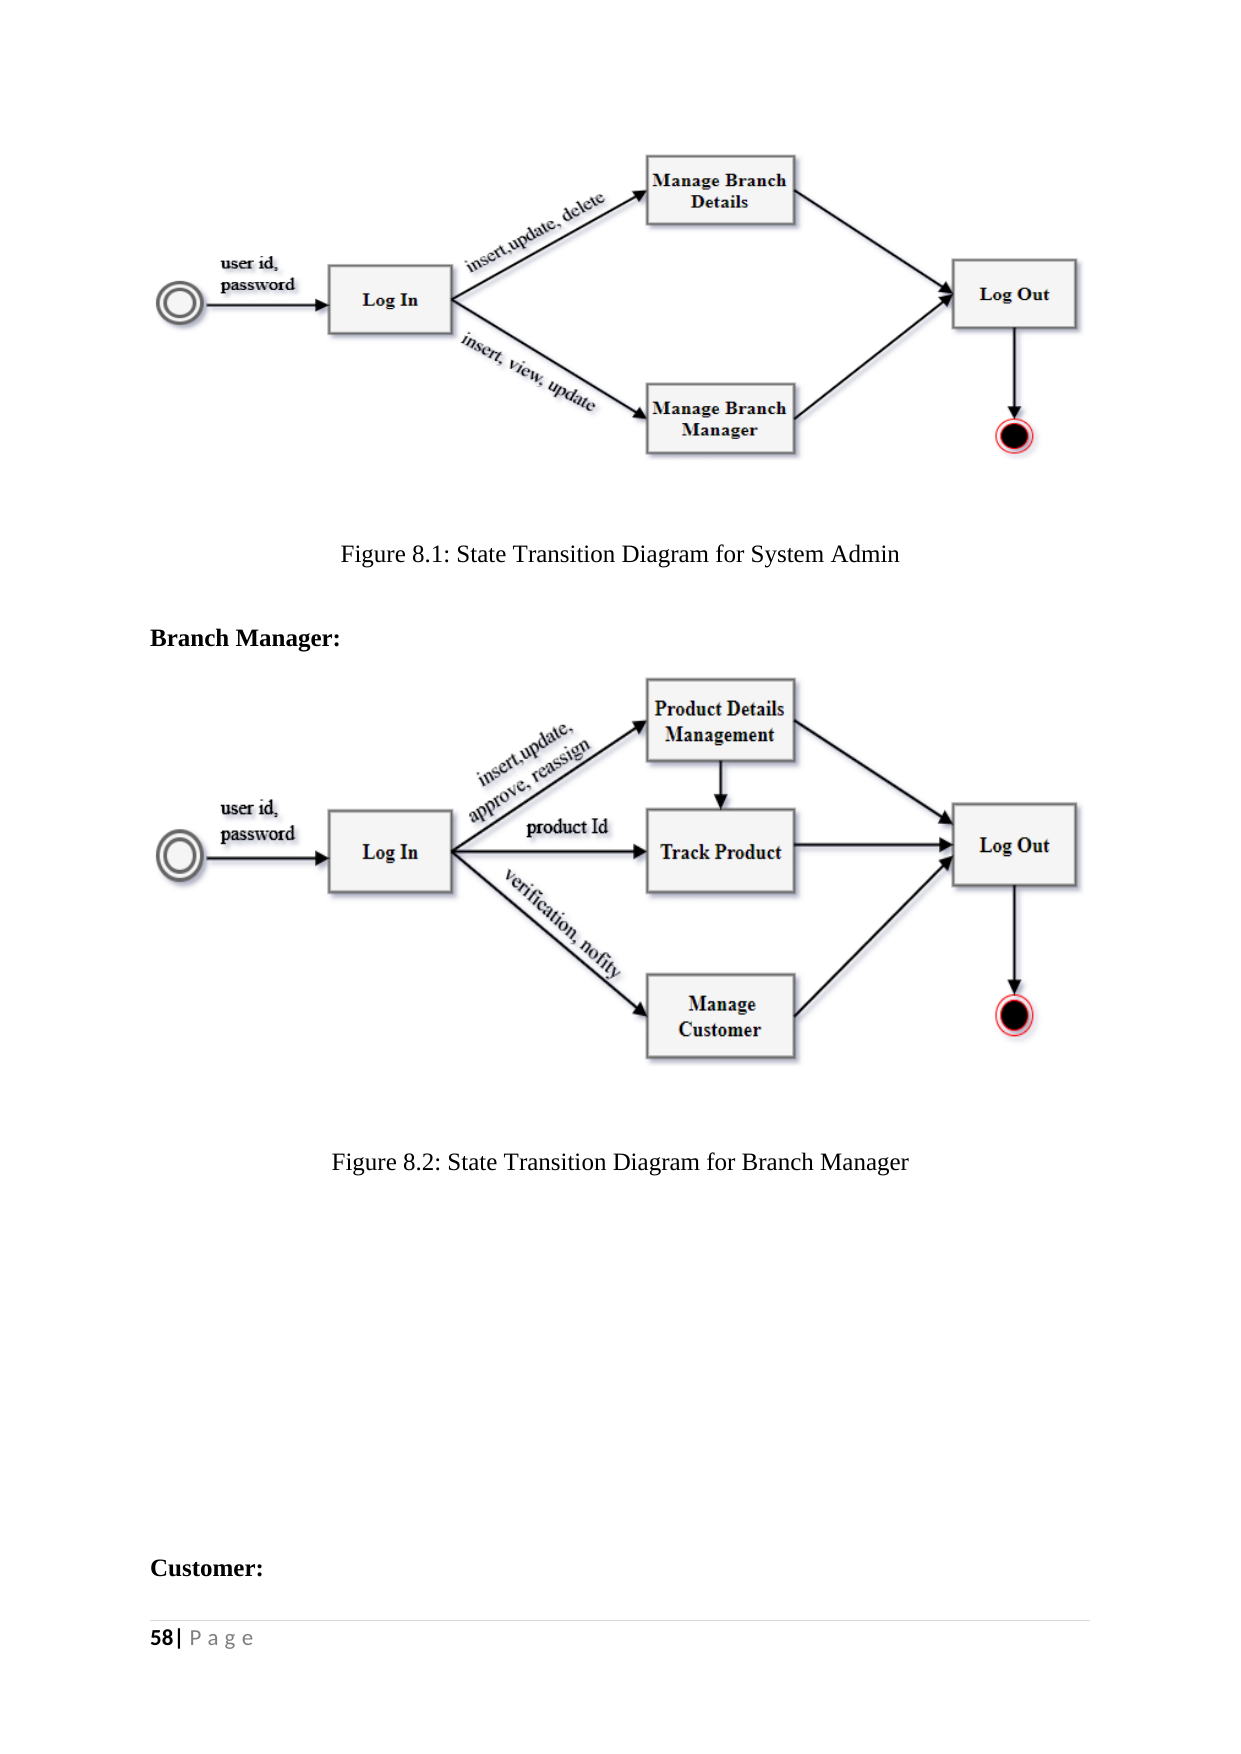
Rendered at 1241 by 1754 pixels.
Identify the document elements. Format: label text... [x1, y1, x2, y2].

subtitle Figure 8.2: State Transition Diagram for Branch Manager [150, 1147, 1090, 1175]
subtitle Figure 8.1: State Transition Diagram for System Admin [150, 539, 1090, 568]
text Customer: [150, 1553, 1090, 1581]
picture [150, 150, 1091, 466]
picture [150, 671, 1091, 1073]
text Branch Manager: [150, 623, 1090, 652]
